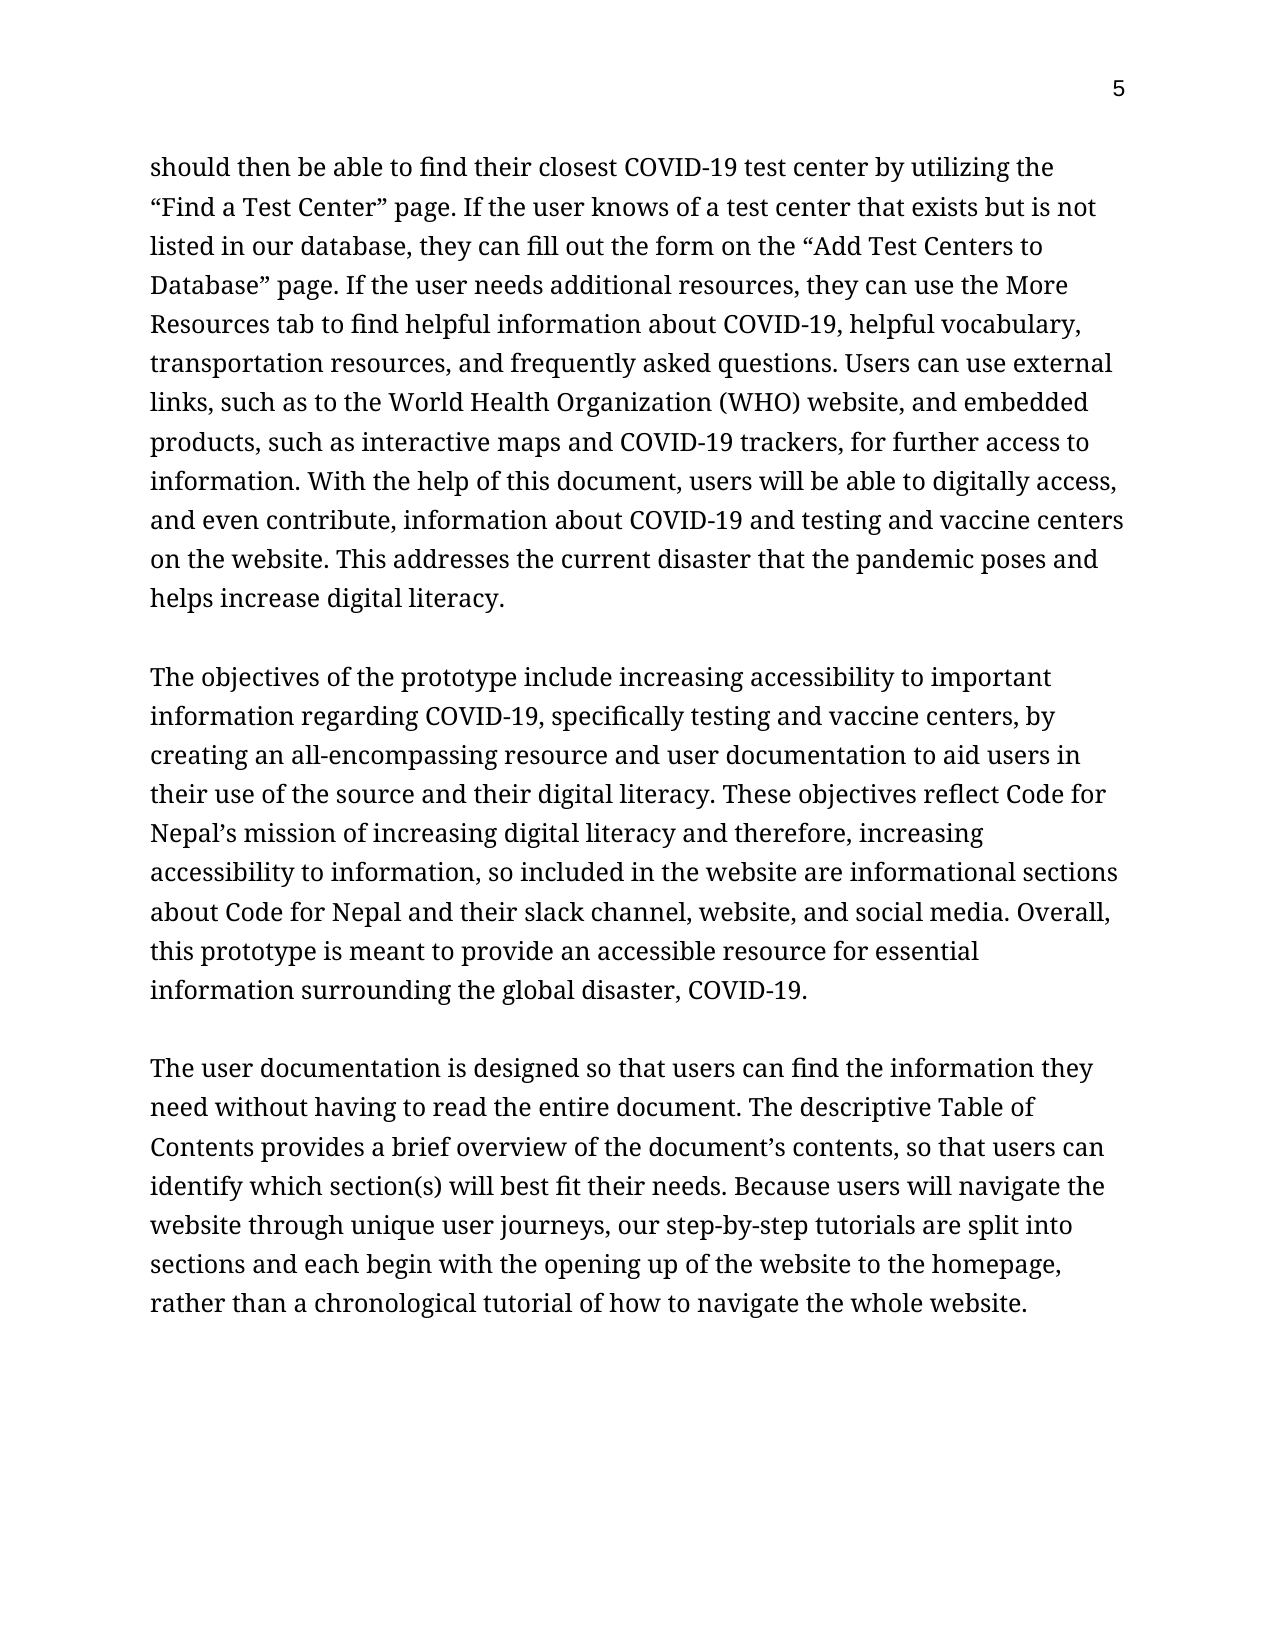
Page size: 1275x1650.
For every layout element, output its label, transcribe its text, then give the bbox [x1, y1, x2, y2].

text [150, 150, 1125, 615]
text The user documentation is designed so that users can find the information they need without having to read the entire document. The descriptive Table of Contents provides a brief overview of the document’s contents, so that users can identify which section(s) will best fit their needs. Because users will navigate the website through unique user journeys, our step-by-step tutorials are split into sections and each begin with the opening up of the website to the homepage, rather than a chronological tutorial of how to navigate the whole website. [150, 1051, 1125, 1320]
text The objectives of the prototype include increasing accessibility to important information regarding COVID-19, specifically testing and vaccine centers, by creating an all-encompassing resource and user documentation to aid users in their use of the source and their digital literacy. These objectives reflect Code for Nepal’s mission of increasing digital literacy and therefore, increasing accessibility to information, so included in the website are informational sections about Code for Nepal and their slack channel, website, and social media. Overall, this prototype is meant to provide an accessible resource for essential information surrounding the global disaster, COVID-19. [150, 659, 1125, 1007]
